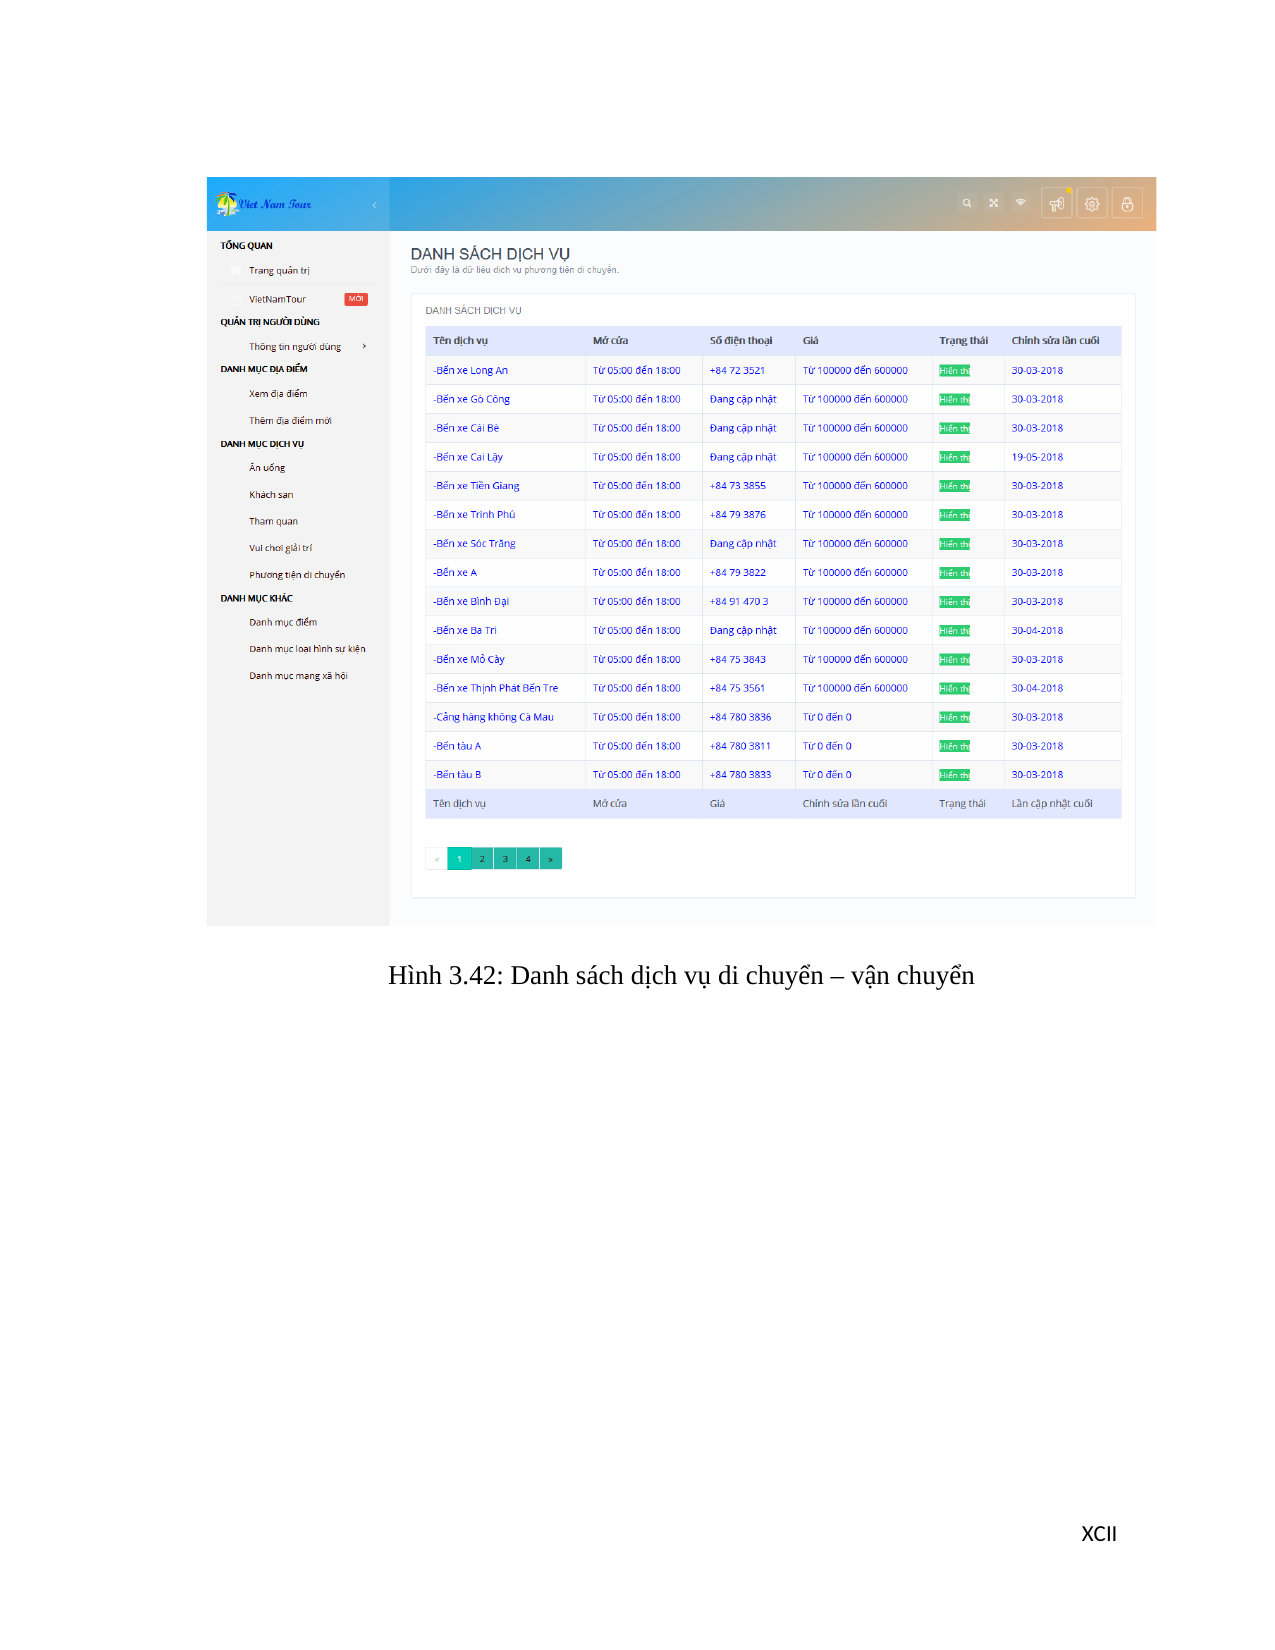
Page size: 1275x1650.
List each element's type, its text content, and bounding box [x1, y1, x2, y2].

subtitle Hình 3.42: Danh sách dịch vụ di chuyển – vận chuyển [207, 959, 1156, 991]
picture [206, 177, 1157, 926]
